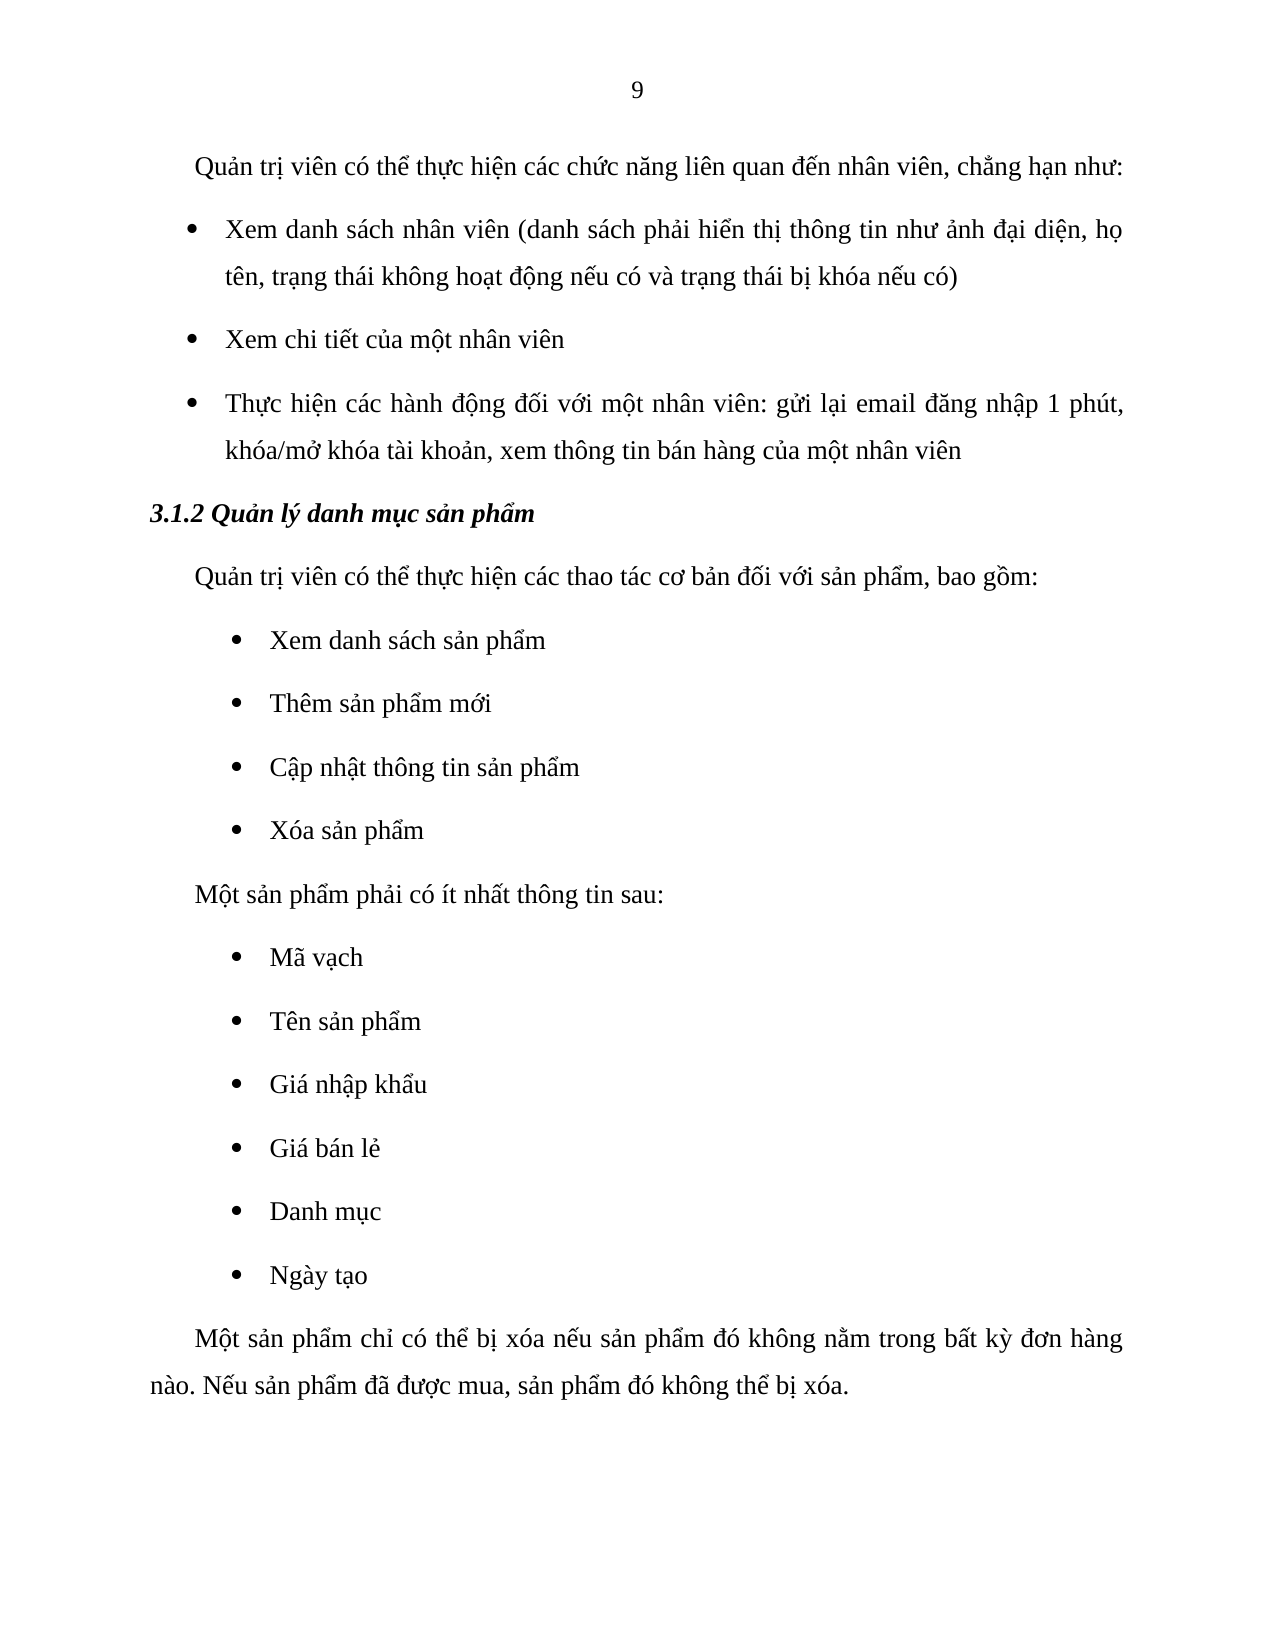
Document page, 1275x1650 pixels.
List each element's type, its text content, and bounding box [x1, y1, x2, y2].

list Danh mục [232, 1195, 1125, 1227]
list Giá bán lẻ [232, 1132, 1125, 1163]
list Cập nhật thông tin sản phẩm [232, 751, 1125, 782]
list Thực hiện các hành động đối với một nhân viên: gửi lại email đăng nhập 1 phút, khóa/mở khóa tài khoản, xem thông tin bán hàng của một nhân viên [187, 387, 1125, 465]
list Xóa sản phẩm [232, 814, 1125, 846]
list Thêm sản phẩm mới [232, 687, 1125, 718]
text Quản trị viên có thể thực hiện các chức năng liên quan đến nhân viên, chẳng hạn như: [150, 150, 1125, 181]
text 3.1.2 Quản lý danh mục sản phẩm [150, 497, 1125, 528]
list Xem danh sách sản phẩm [232, 624, 1125, 655]
list Xem chi tiết của một nhân viên [187, 323, 1125, 355]
list Tên sản phẩm [232, 1005, 1125, 1036]
list Mã vạch [232, 941, 1125, 972]
list Ngày tạo [232, 1259, 1125, 1290]
text Một sản phẩm chỉ có thể bị xóa nếu sản phẩm đó không nằm trong bất kỳ đơn hàng nào. Nếu sản phẩm đã được mua, sản phẩm đó không thể bị xóa. [150, 1322, 1125, 1400]
list Giá nhập khẩu [232, 1068, 1125, 1099]
text Quản trị viên có thể thực hiện các thao tác cơ bản đối với sản phẩm, bao gồm: [150, 560, 1125, 592]
text Một sản phẩm phải có ít nhất thông tin sau: [150, 878, 1125, 909]
list Xem danh sách nhân viên (danh sách phải hiển thị thông tin như ảnh đại diện, họ tên, trạng thái không hoạt động nếu có và trạng thái bị khóa nếu có) [187, 213, 1125, 291]
